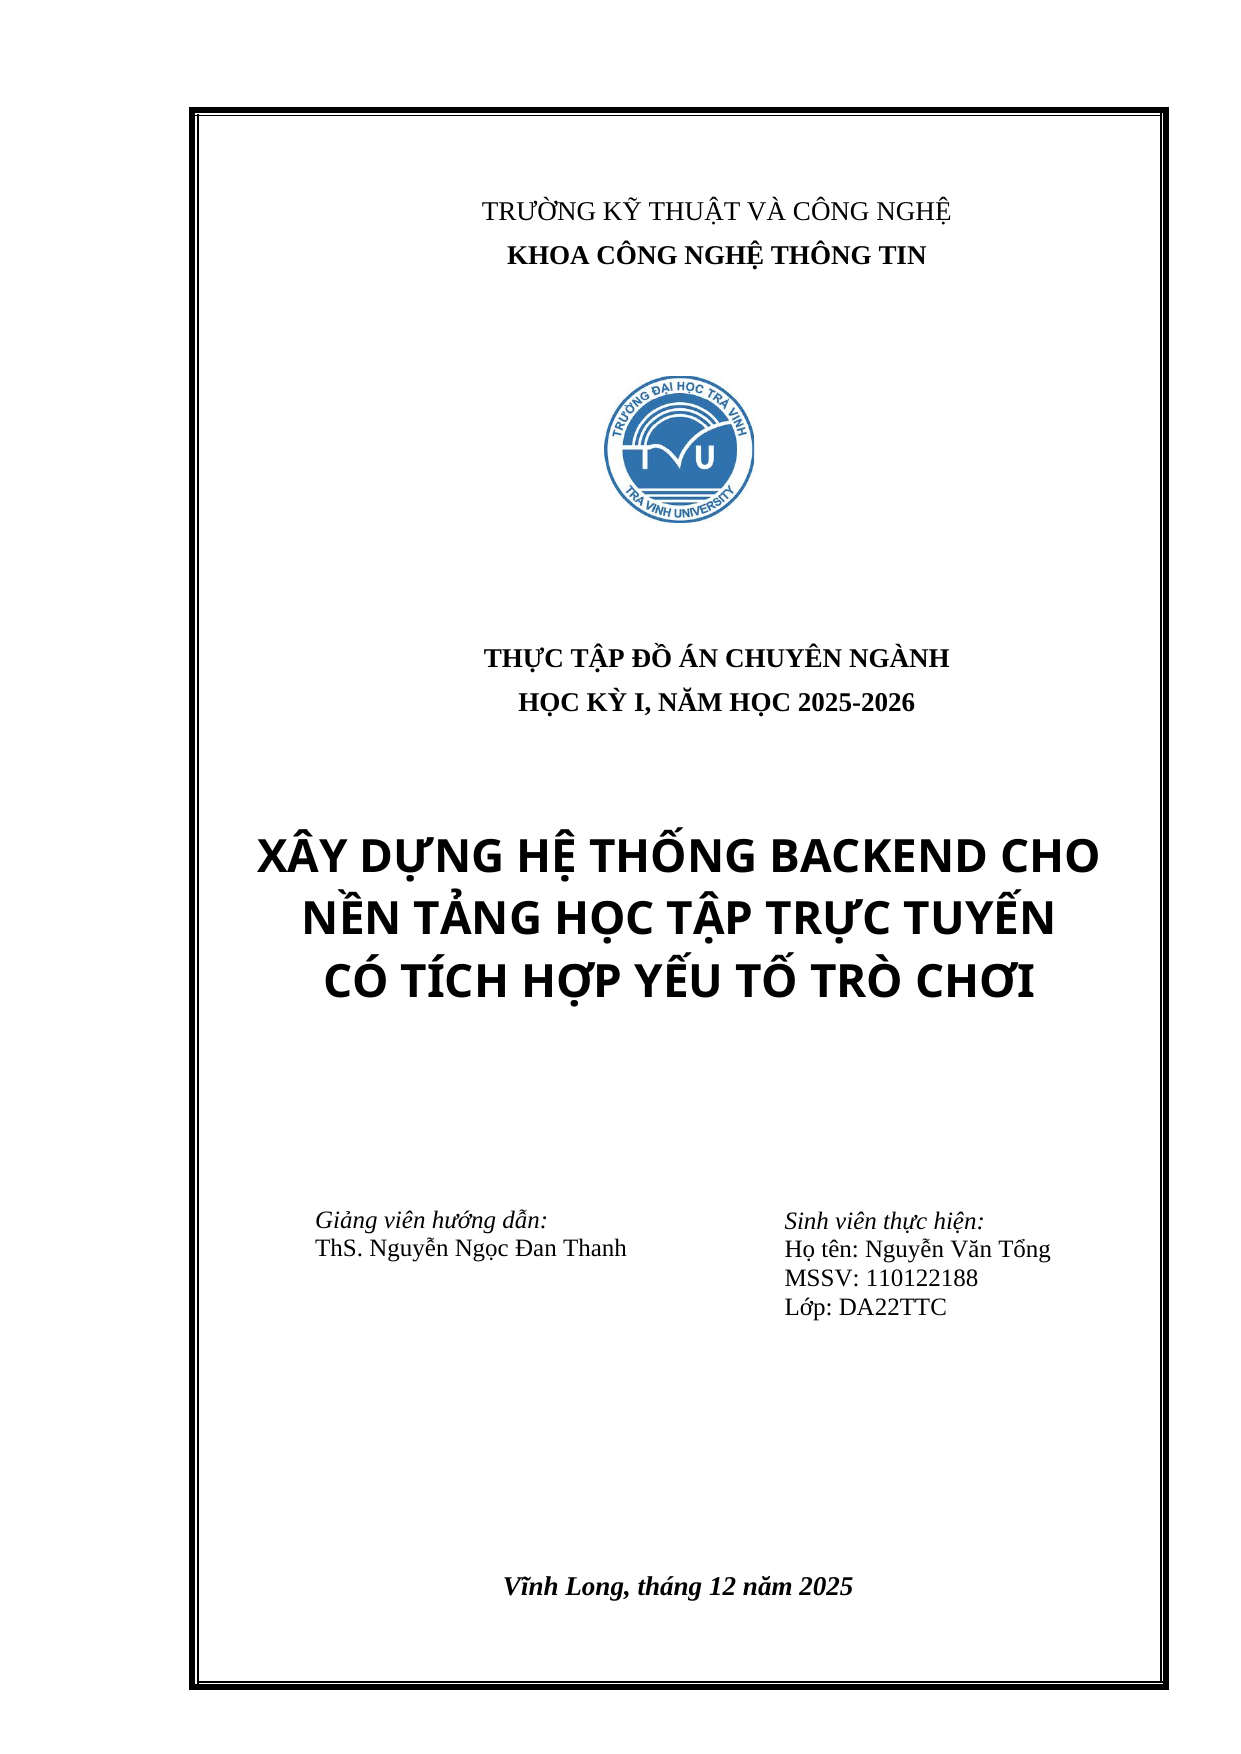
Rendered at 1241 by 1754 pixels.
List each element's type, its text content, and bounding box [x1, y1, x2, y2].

text TRƯỜNG KỸ THUẬT VÀ CÔNG NGHỆ [207, 195, 1152, 226]
text Vĩnh Long, tháng 12 năm 2025 [207, 1570, 1152, 1602]
text CÓ TÍCH HỢP YẾU TỐ TRÒ CHƠI [207, 948, 1152, 1010]
text KHOA CÔNG NGHỆ THÔNG TIN [207, 239, 1152, 270]
text HỌC KỲ I, NĂM HỌC 2025-2026 [207, 686, 1152, 717]
picture [604, 376, 755, 523]
text THỰC TẬP ĐỒ ÁN CHUYÊN NGÀNH [207, 643, 1152, 674]
text XÂY DỰNG HỆ THỐNG BACKEND CHO NỀN TẢNG HỌC TẬP TRỰC TUYẾN [207, 823, 1152, 948]
